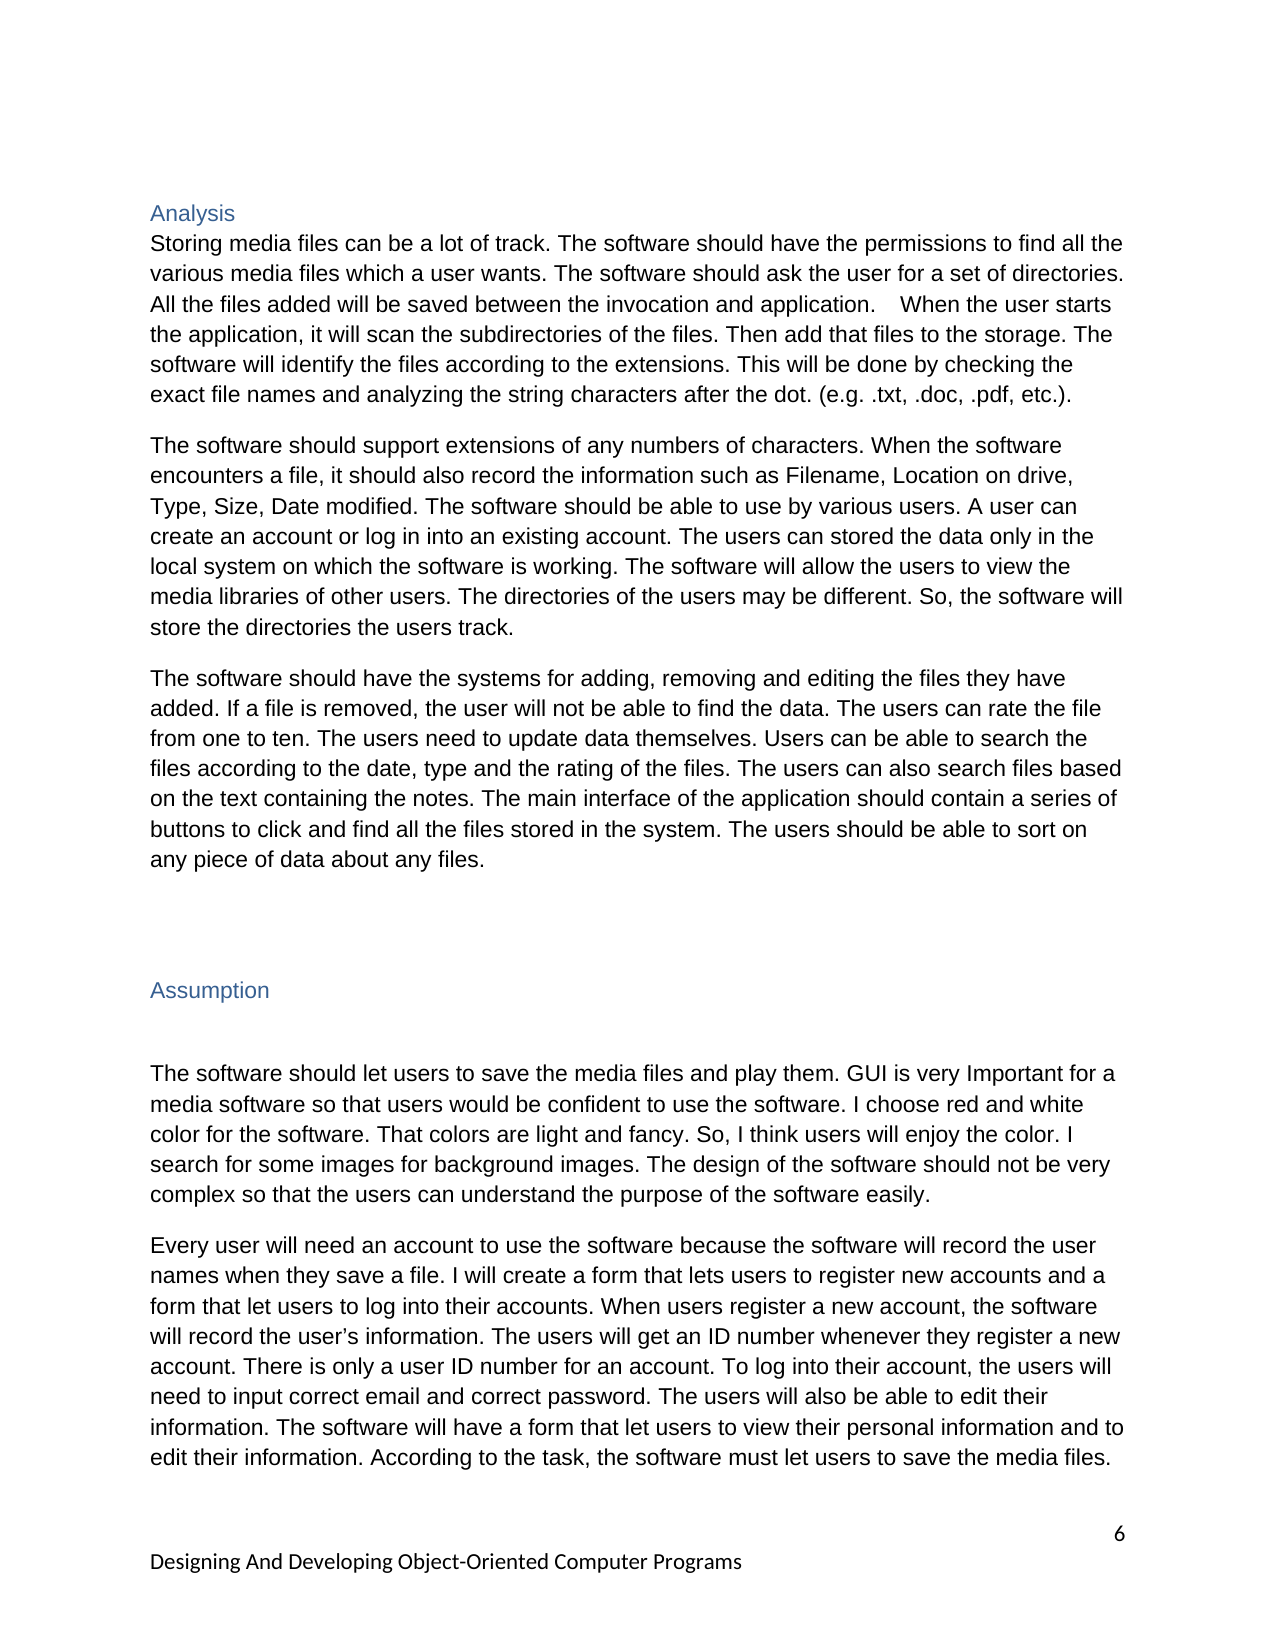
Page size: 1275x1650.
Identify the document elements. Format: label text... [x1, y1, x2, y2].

text The software should support extensions of any numbers of characters. When the software encounters a file, it should also record the information such as Filename, Location on drive, Type, Size, Date modified. The software should be able to use by various users. A user can create an account or log in into an existing account. The users can stored the data only in the local system on which the software is working. The software will allow the users to view the media libraries of other users. The directories of the users may be different. So, the software will store the directories the users track. [150, 432, 1125, 640]
text The software should have the systems for adding, removing and editing the files they have added. If a file is removed, the user will not be able to find the data. The users can rate the file from one to ten. The users need to update data themselves. Users can be able to search the files according to the date, type and the rating of the files. The users can also search files based on the text containing the notes. The main interface of the application should contain a series of buttons to click and find all the files stored in the system. The users should be able to sort on any piece of data about any files. [150, 664, 1125, 872]
subtitle Analysis [150, 200, 1125, 226]
text Storing media files can be a lot of track. The software should have the permissions to find all the various media files which a user wants. The software should ask the user for a set of directories. All the files added will be saved between the invocation and application. When the user starts the application, it will scan the subdirectories of the files. Then add that files to the storage. The software will identify the files according to the extensions. This will be done by checking the exact file names and analyzing the string characters after the dot. (e.g. .txt, .doc, .pdf, etc.). [150, 230, 1125, 408]
subtitle Assumption [150, 977, 1125, 1003]
text The software should let users to save the media files and play them. GUI is very Important for a media software so that users would be confident to use the software. I choose red and white color for the software. That colors are light and fancy. So, I think users will enjoy the color. I search for some images for background images. The design of the software should not be very complex so that the users can understand the purpose of the software easily. [150, 1060, 1125, 1207]
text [150, 1232, 1125, 1470]
